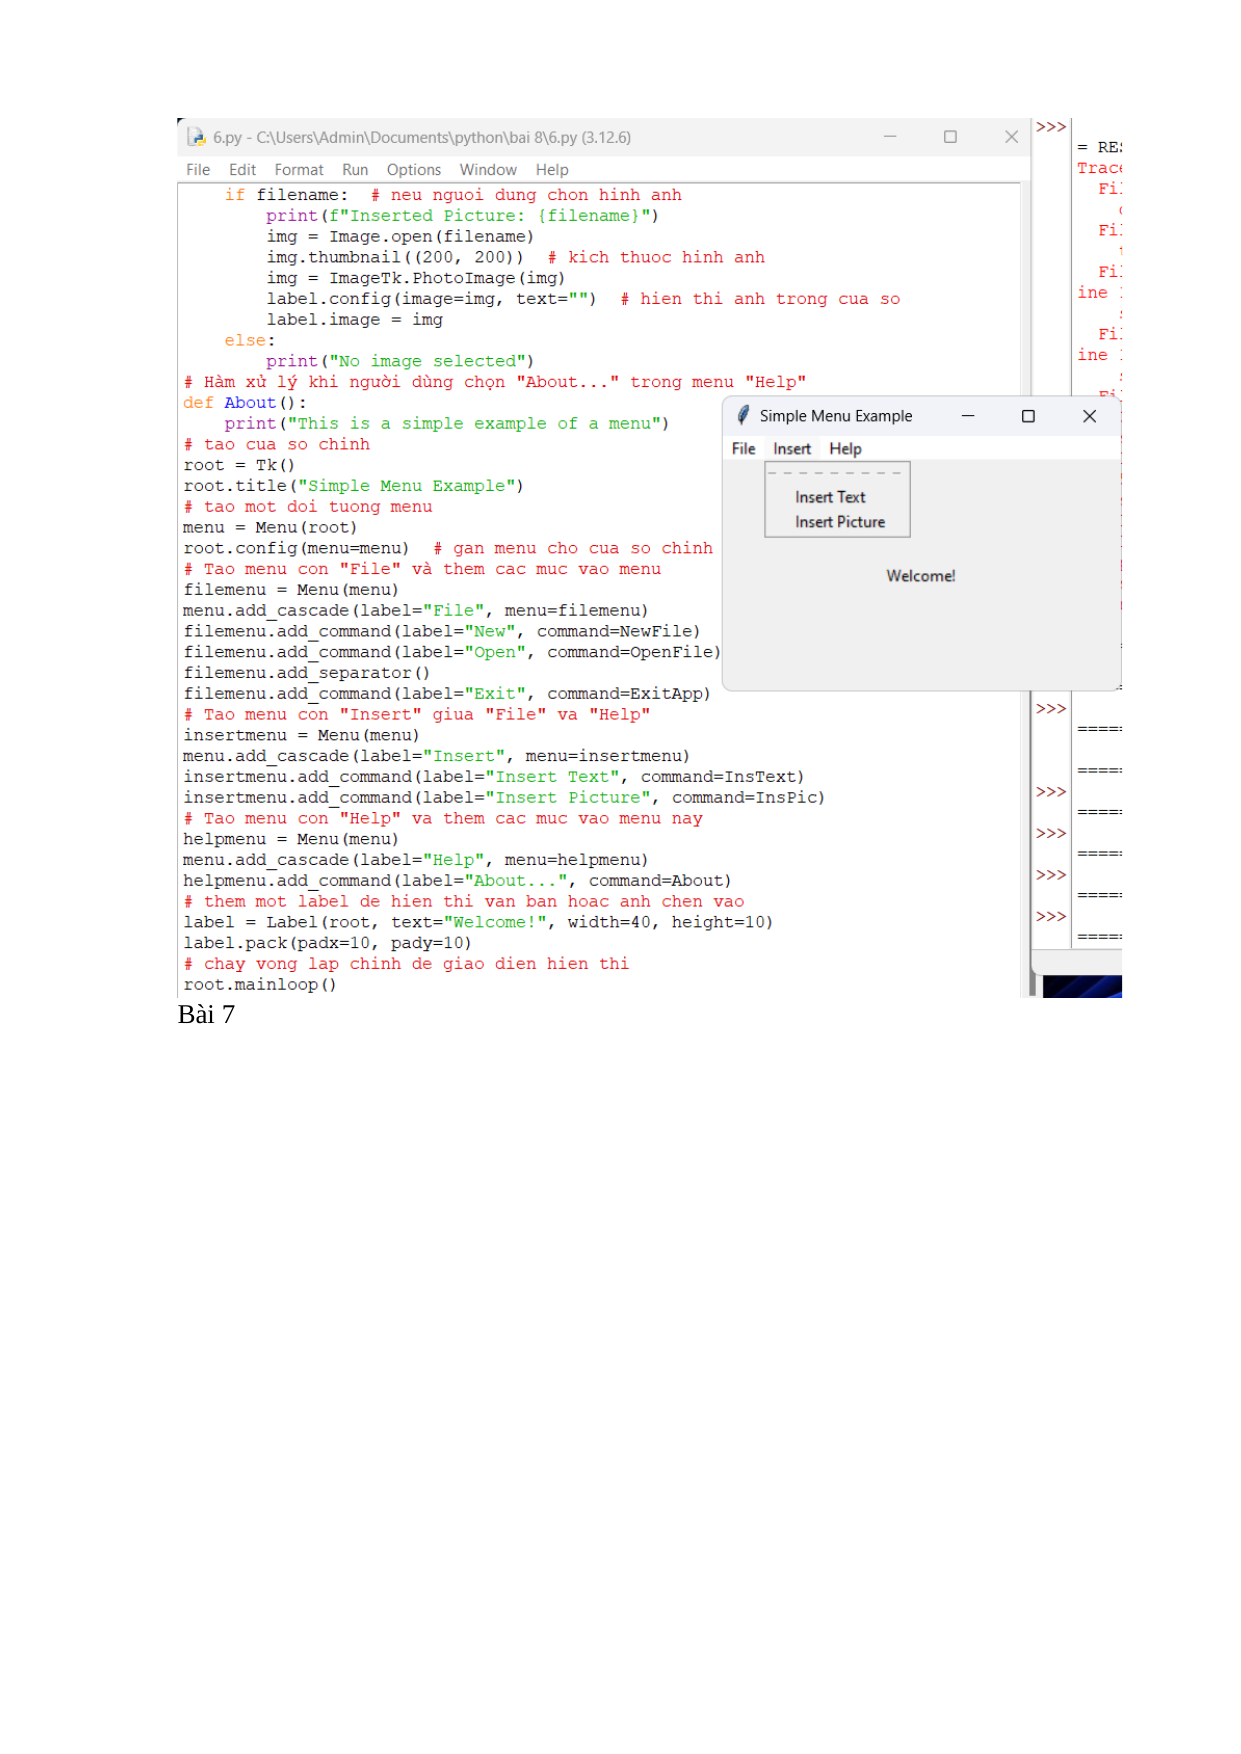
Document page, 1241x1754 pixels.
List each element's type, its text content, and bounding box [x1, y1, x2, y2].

text Bài 7 [177, 998, 1122, 1029]
picture [177, 118, 1123, 998]
